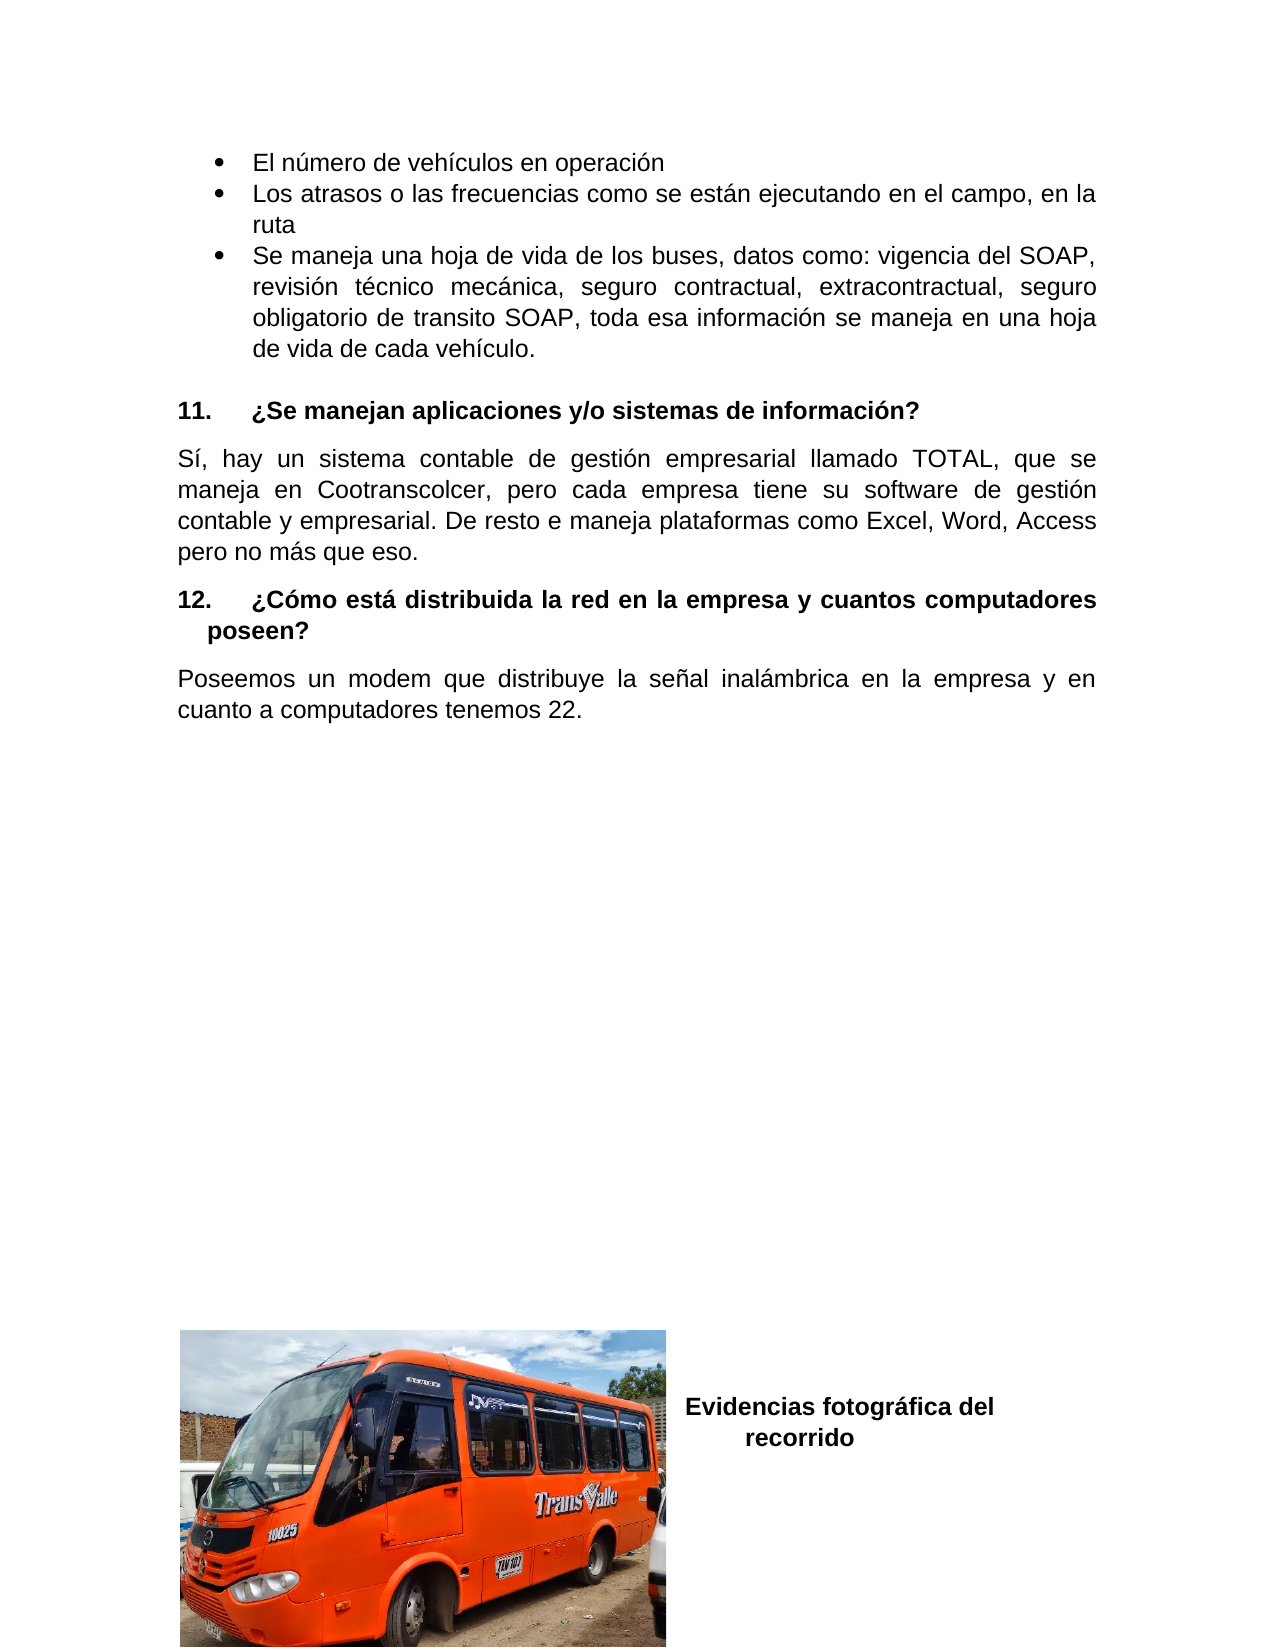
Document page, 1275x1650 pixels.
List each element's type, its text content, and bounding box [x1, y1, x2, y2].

list Los atrasos o las frecuencias como se están ejecutando en el campo, en la ruta [215, 179, 1098, 239]
text Sí, hay un sistema contable de gestión empresarial llamado TOTAL, que se maneja en Cootranscolcer, pero cada empresa tiene su software de gestión contable y empresarial. De resto e maneja plataformas como Excel, Word, Access pero no más que eso. [177, 444, 1098, 566]
list ¿Se manejan aplicaciones y/o sistemas de información? [177, 396, 1098, 425]
text Poseemos un modem que distribuye la señal inalámbrica en la empresa y en cuanto a computadores tenemos 22. [177, 663, 1098, 723]
list El número de vehículos en operación [215, 148, 1098, 176]
subtitle Evidencias fotográfica del recorrido [179, 1391, 1098, 1420]
list ¿Cómo está distribuida la red en la empresa y cuantos computadores poseen? [177, 585, 1098, 644]
list Se maneja una hoja de vida de los buses, datos como: vigencia del SOAP, revisión técnico mecánica, seguro contractual, extracontractual, seguro obligatorio de transito SOAP, toda esa información se maneja en una hoja de vida de cada vehículo. [215, 241, 1098, 363]
